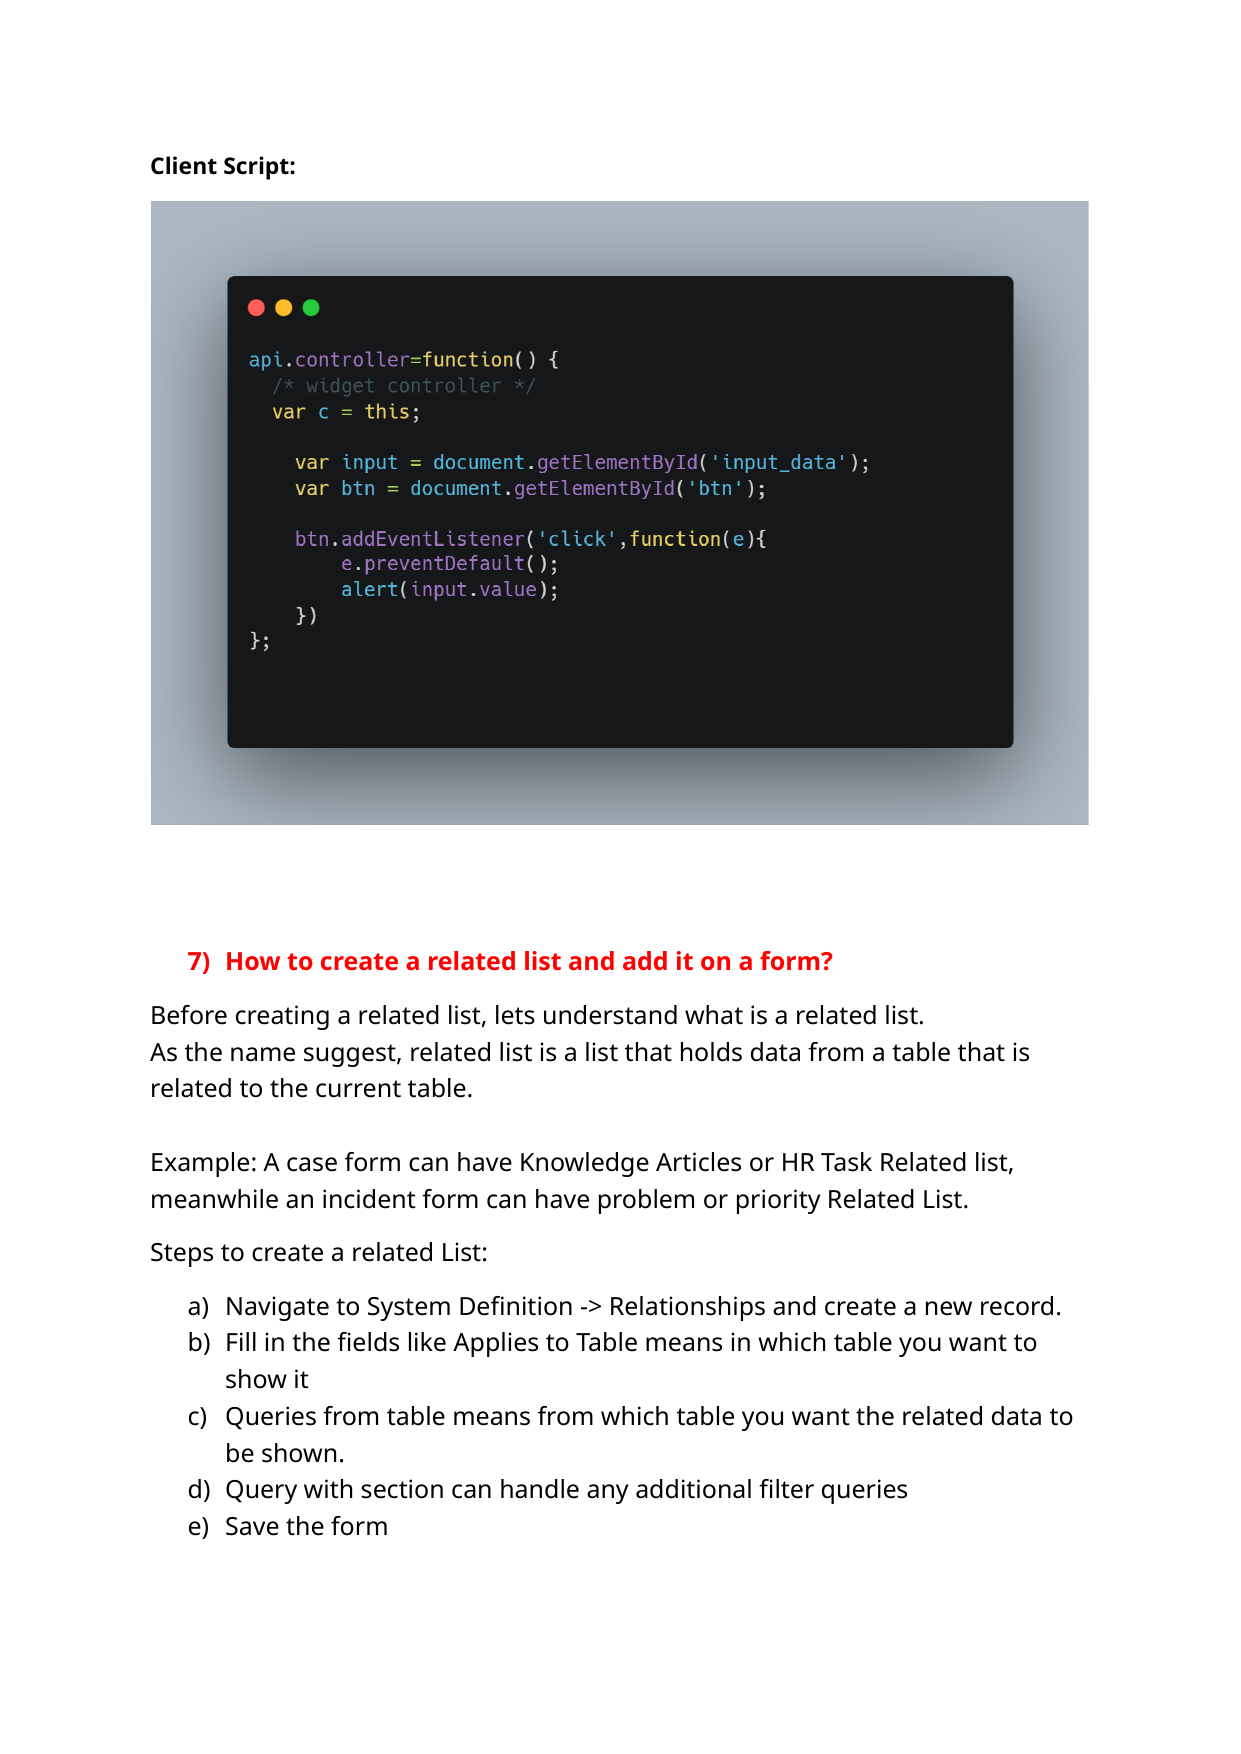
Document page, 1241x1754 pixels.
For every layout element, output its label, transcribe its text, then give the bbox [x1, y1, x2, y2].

text Before creating a related list, lets understand what is a related list. As the name suggest, related list is a list that holds data from a table that is related to the current table. Example: A case form can have Knowledge Articles or HR Task Related list, meanwhile an incident form can have problem or priority Related List. [150, 997, 1090, 1215]
list Navigate to System Definition -> Relationships and create a new record. [187, 1288, 1090, 1322]
list How to create a related list and add it on a form? [187, 944, 1090, 978]
text Client Script: [150, 150, 1090, 181]
list Save the form [187, 1509, 1090, 1543]
picture [150, 200, 1089, 825]
list Fill in the fields like Applies to Table means in which table you want to show it [187, 1325, 1090, 1396]
text Steps to create a related List: [150, 1235, 1090, 1269]
list Queries from table means from which table you want the related data to be shown. [187, 1398, 1090, 1469]
list Query with section can handle any additional filter queries [187, 1472, 1090, 1506]
